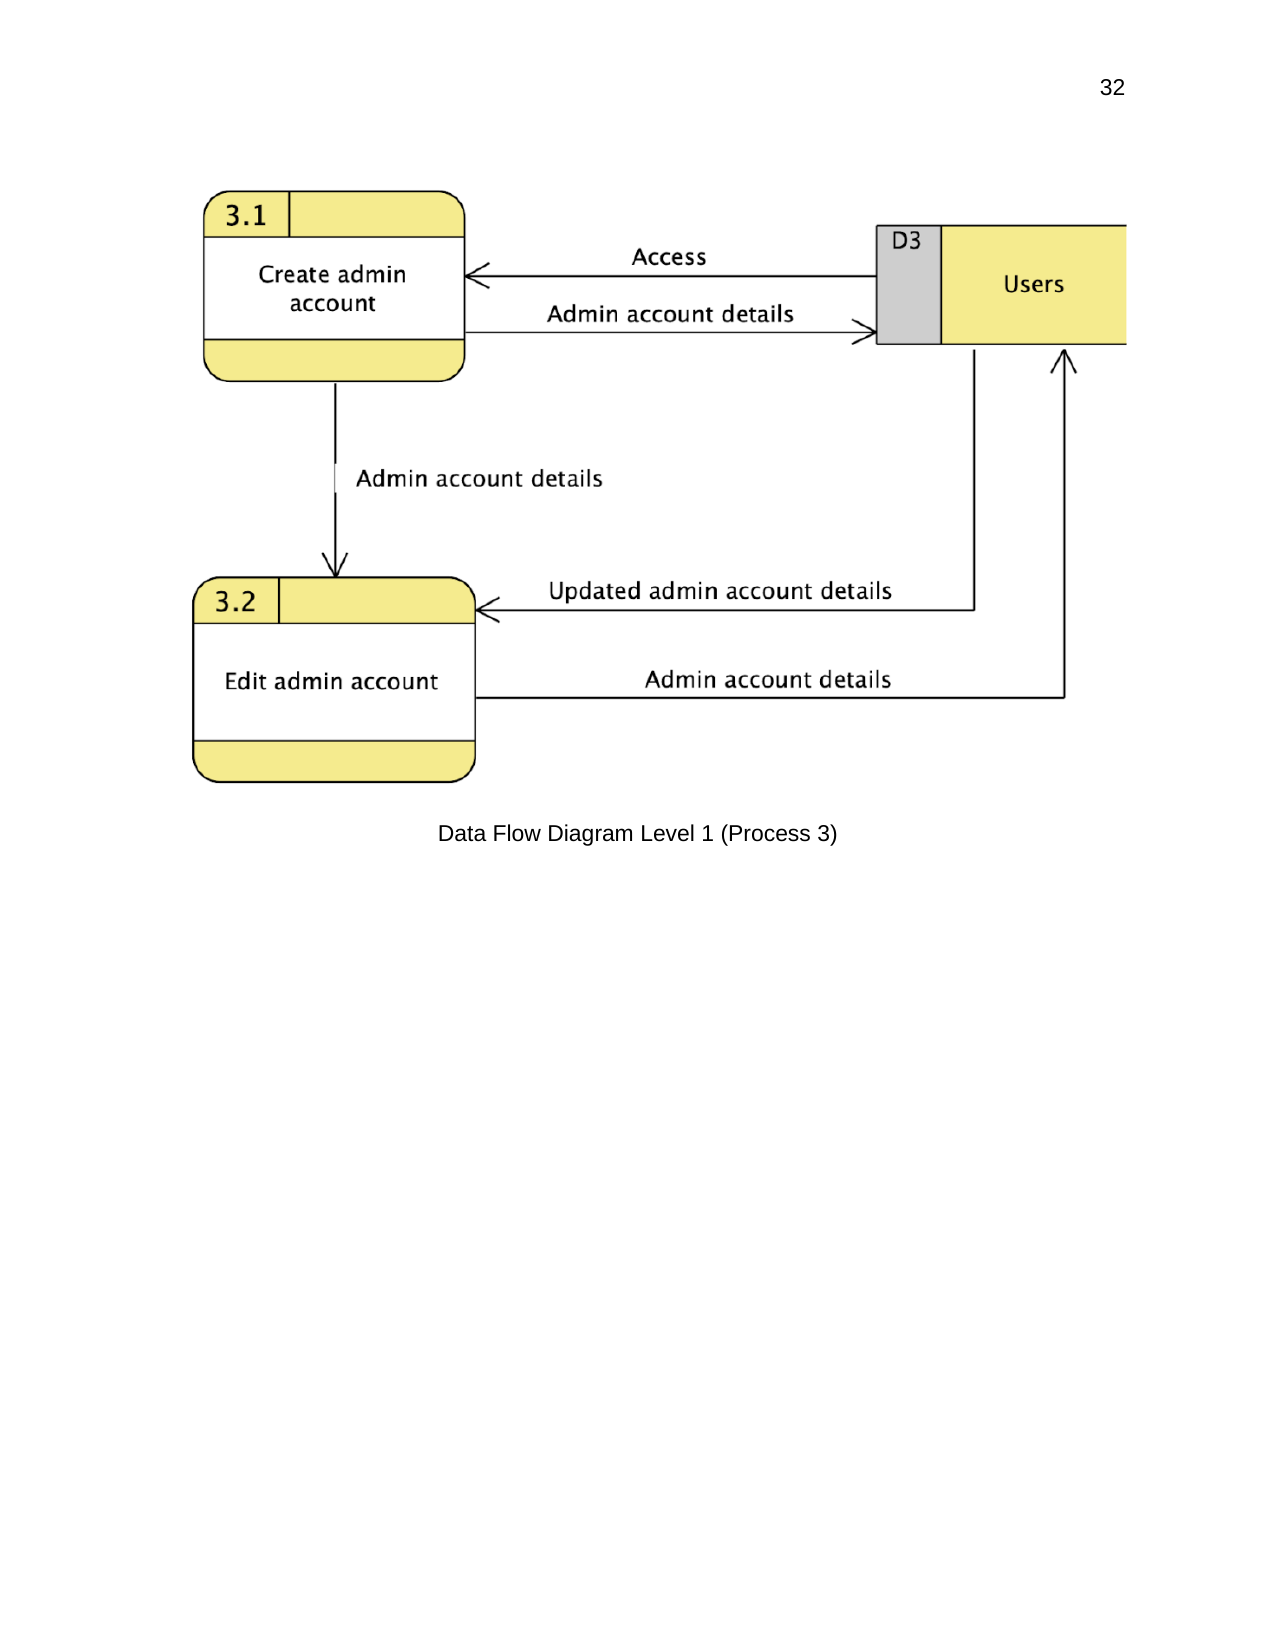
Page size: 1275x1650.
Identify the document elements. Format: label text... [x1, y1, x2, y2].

text Data Flow Diagram Level 1 (Process 3) [150, 819, 1125, 846]
picture [150, 150, 1148, 801]
